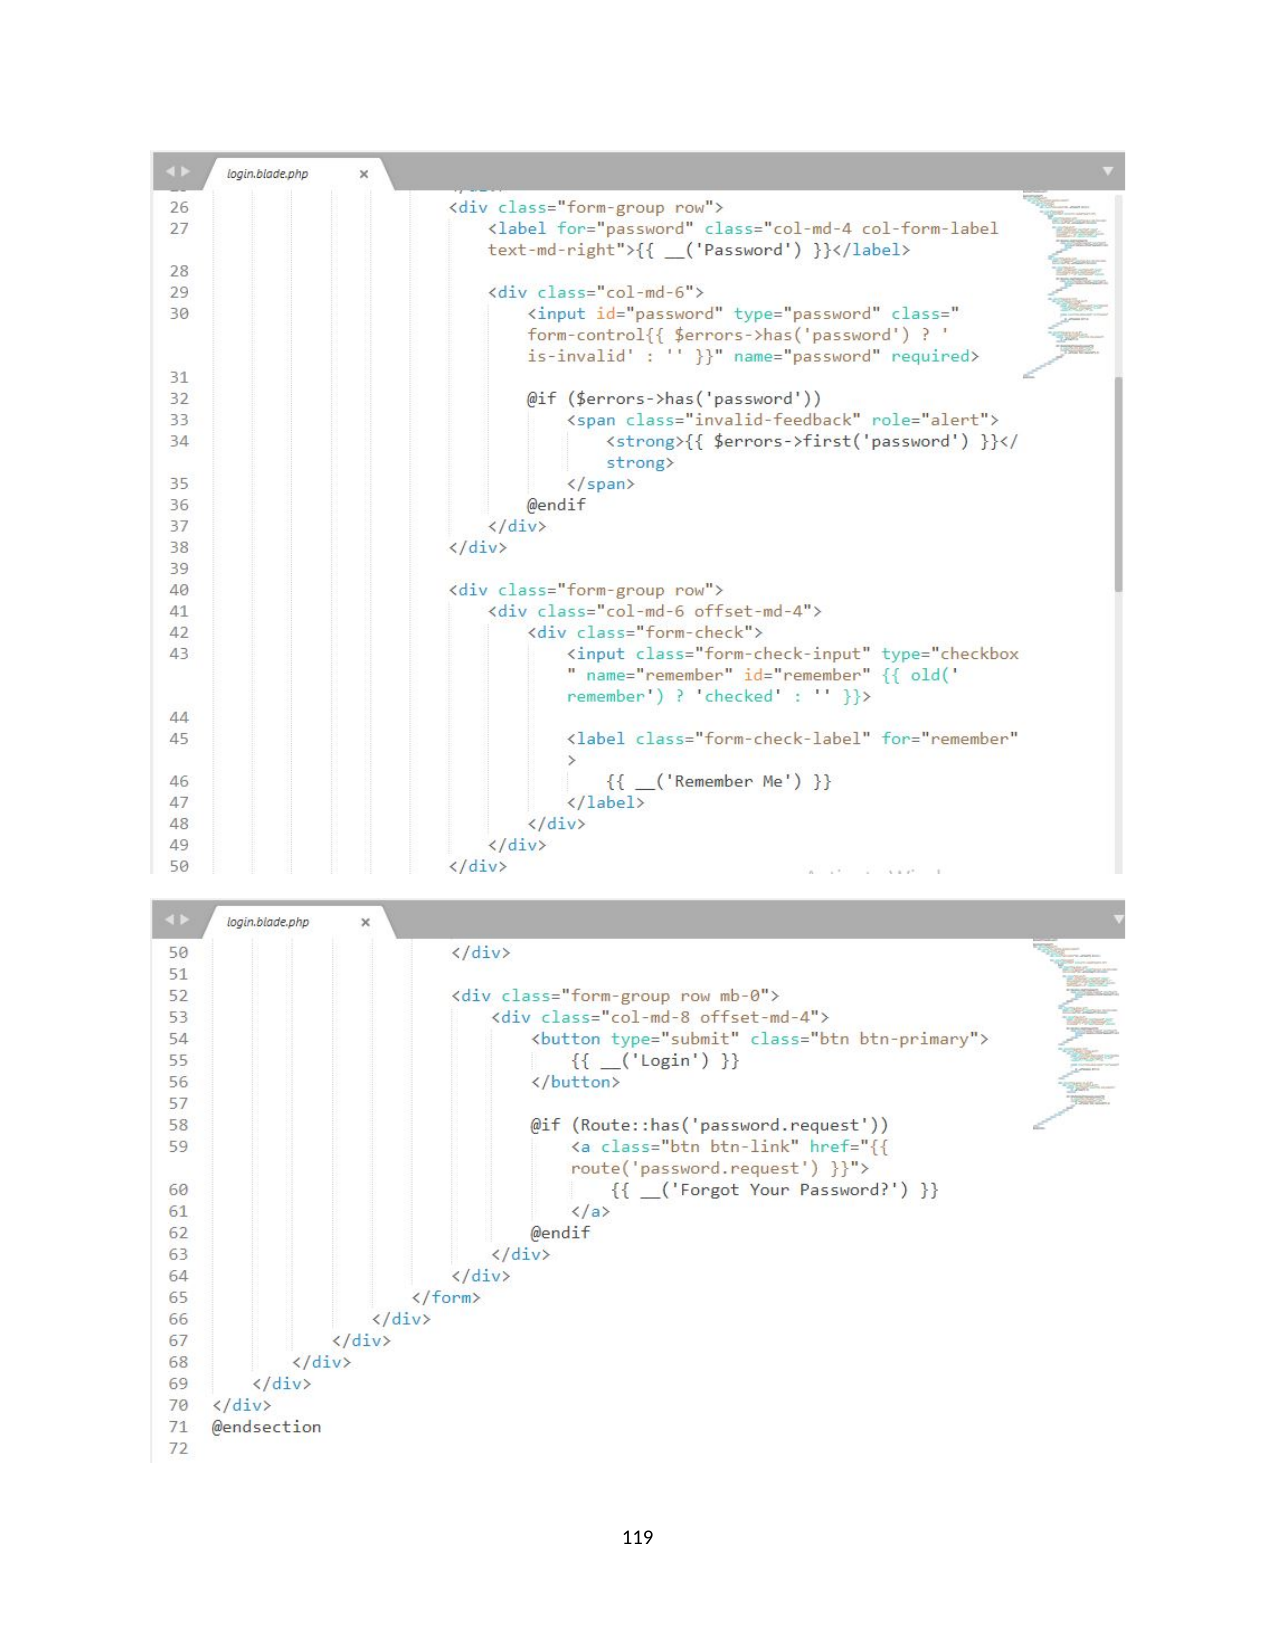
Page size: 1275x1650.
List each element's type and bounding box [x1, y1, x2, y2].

picture [150, 150, 1125, 874]
picture [150, 898, 1125, 1463]
